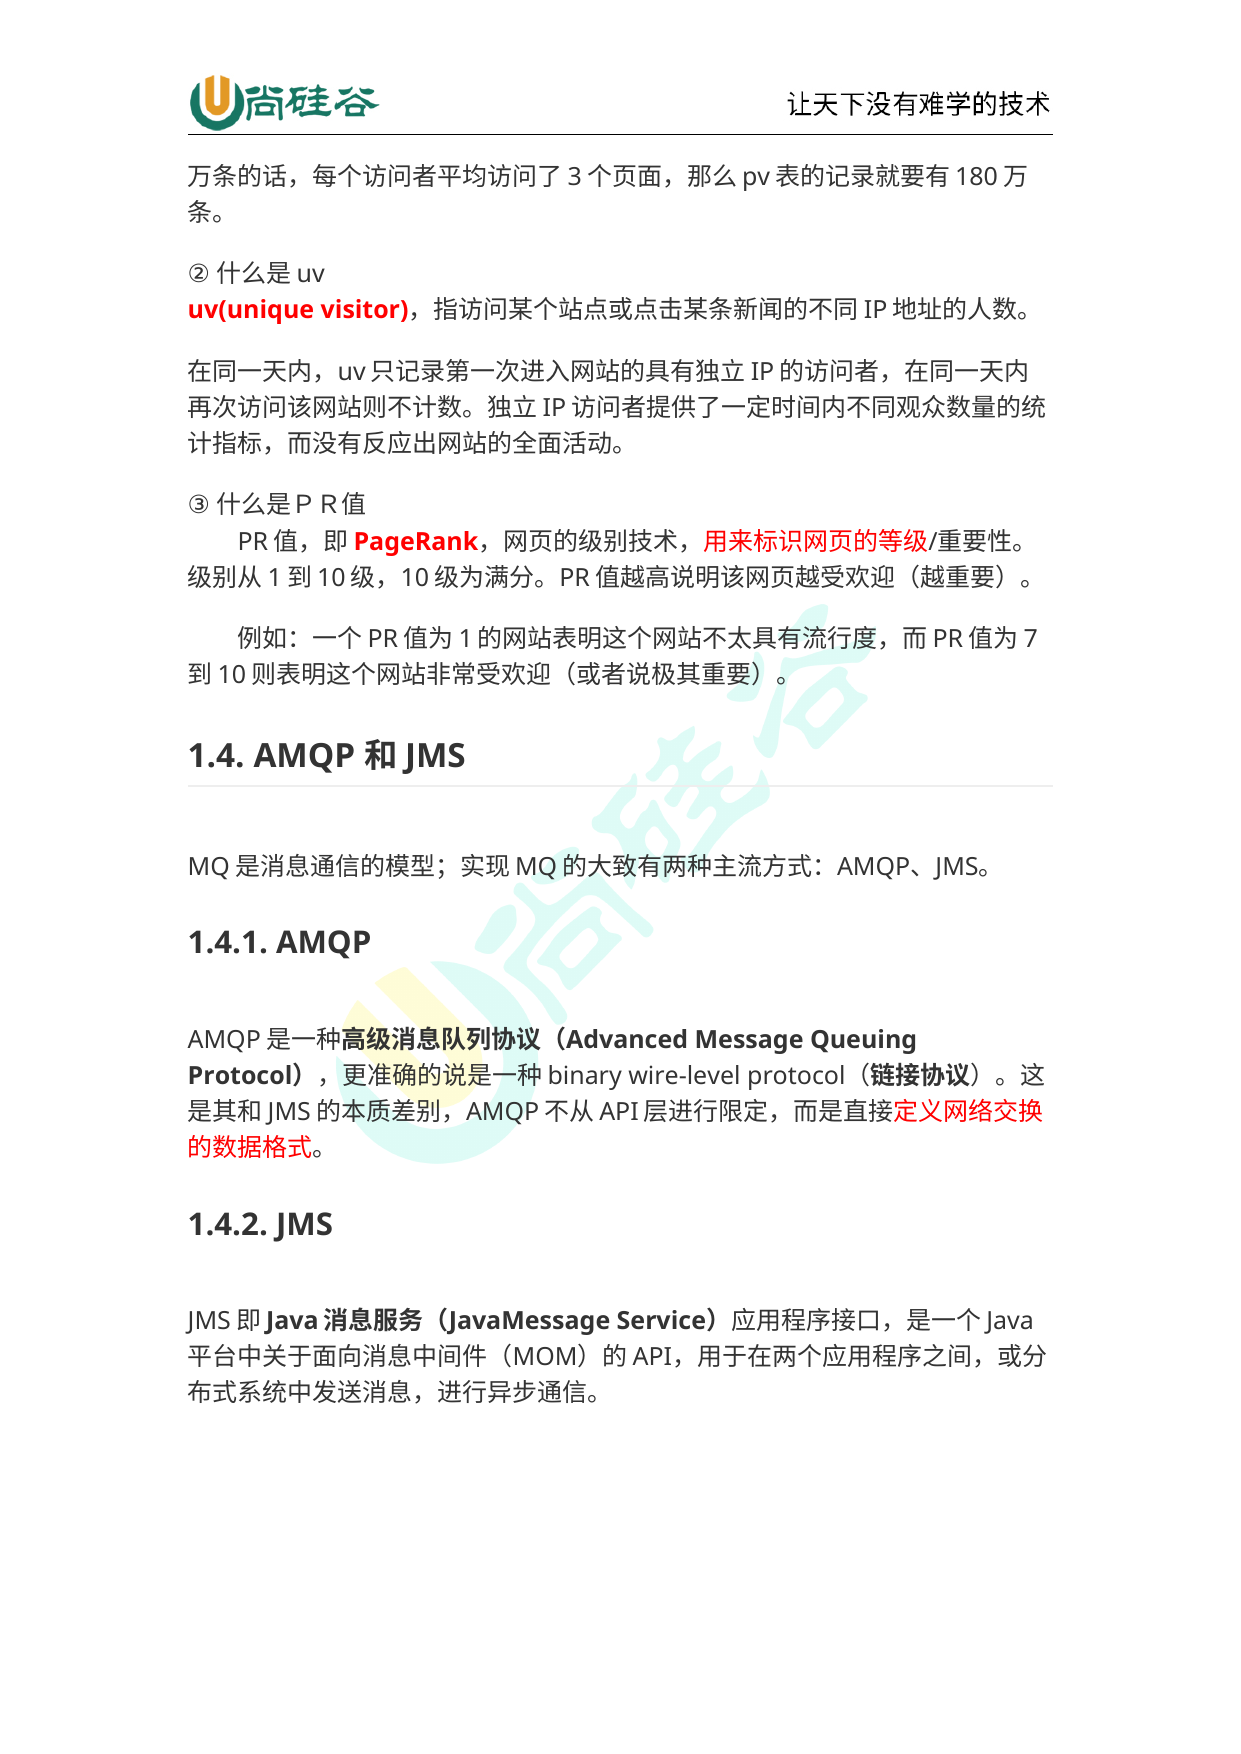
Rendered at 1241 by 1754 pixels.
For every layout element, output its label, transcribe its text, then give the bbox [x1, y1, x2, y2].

subtitle 1.4. AMQP 和 JMS [187, 729, 1053, 787]
subtitle 1.4.2. JMS [187, 1202, 1053, 1244]
text MQ是消息通信的模型；实现MQ的大致有两种主流方式：AMQP、JMS。 [187, 847, 1053, 883]
text ② 什么是uv uv(unique visitor)，指访问某个站点或点击某条新闻的不同IP地址的人数。 [187, 254, 1053, 326]
text ③ 什么是ＰＲ值 PR值，即PageRank，网页的级别技术，用来标识网页的等级/重要性。级别从1到10级，10级为满分。PR值越高说明该网页越受欢迎（越重要）。 [187, 485, 1053, 594]
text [187, 156, 1053, 229]
text 例如：一个PR值为1的网站表明这个网站不太具有流行度，而PR值为7到10则表明这个网站非常受欢迎（或者说极其重要）。 [187, 619, 1053, 691]
text JMS即Java消息服务（JavaMessage Service）应用程序接口，是一个Java平台中关于面向消息中间件（MOM）的API，用于在两个应用程序之间，或分布式系统中发送消息，进行异步通信。 [187, 1300, 1053, 1409]
text AMQP是一种高级消息队列协议（Advanced Message Queuing Protocol），更准确的说是一种binary wire-level protocol（链接协议）。这是其和JMS的本质差别，AMQP不从API层进行限定，而是直接定义网络交换的数据格式。 [187, 1019, 1053, 1164]
picture [187, 73, 1053, 132]
text 在同一天内，uv只记录第一次进入网站的具有独立IP的访问者，在同一天内再次访问该网站则不计数。独立IP访问者提供了一定时间内不同观众数量的统计指标，而没有反应出网站的全面活动。 [187, 351, 1053, 460]
subtitle 1.4.1. AMQP [187, 921, 1053, 963]
